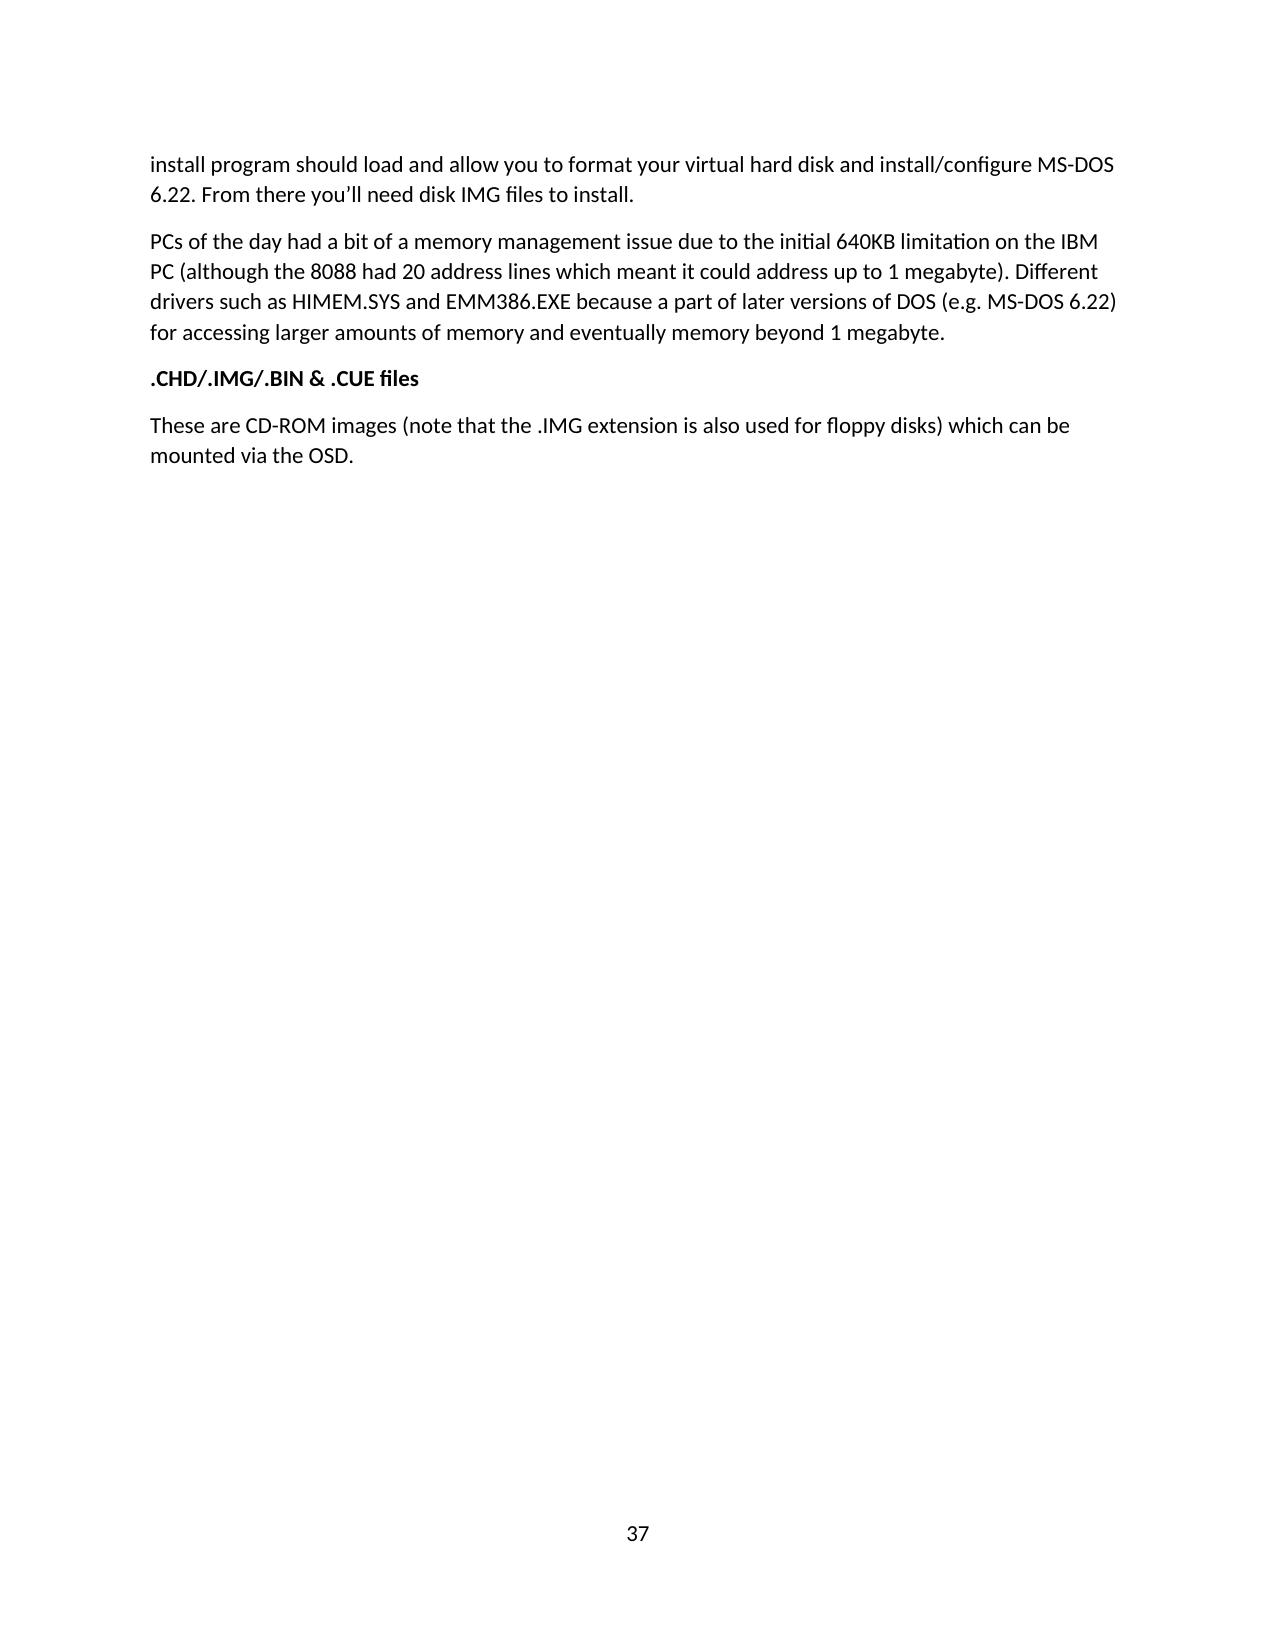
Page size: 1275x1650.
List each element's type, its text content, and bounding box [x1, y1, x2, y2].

text These are CD-ROM images (note that the .IMG extension is also used for floppy disks) which can be mounted via the OSD. [150, 411, 1125, 470]
text PCs of the day had a bit of a memory management issue due to the initial 640KB limitation on the IBM PC (although the 8088 had 20 address lines which meant it could address up to 1 megabyte). Different drivers such as HIMEM.SYS and EMM386.EXE because a part of later versions of DOS (e.g. MS-DOS 6.22) for accessing larger amounts of memory and eventually memory beyond 1 megabyte. [150, 227, 1125, 346]
text .CHD/.IMG/.BIN & .CUE files [150, 364, 1125, 393]
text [150, 150, 1125, 208]
